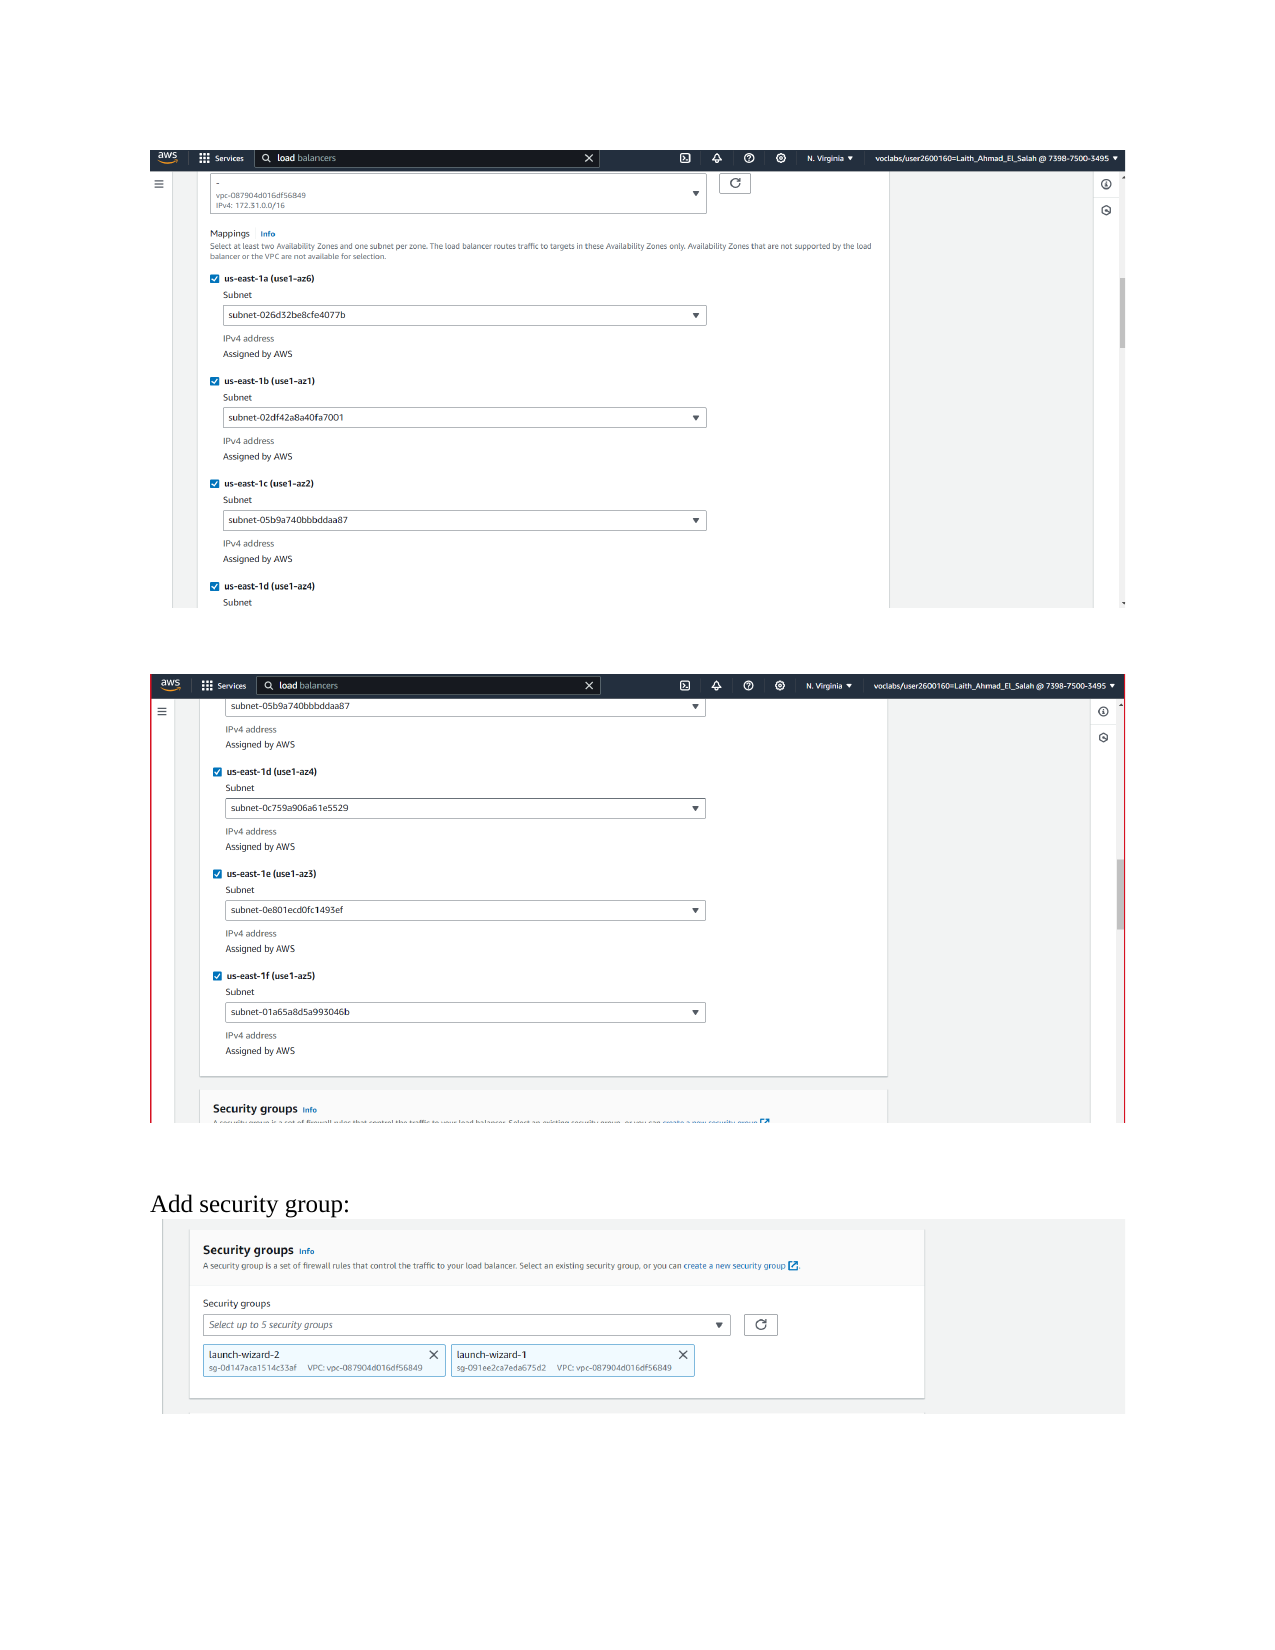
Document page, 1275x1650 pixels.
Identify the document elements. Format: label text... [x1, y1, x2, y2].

text Add security group: [150, 1189, 1125, 1219]
picture [150, 674, 1125, 1123]
picture [150, 150, 1125, 608]
picture [150, 1219, 1125, 1414]
